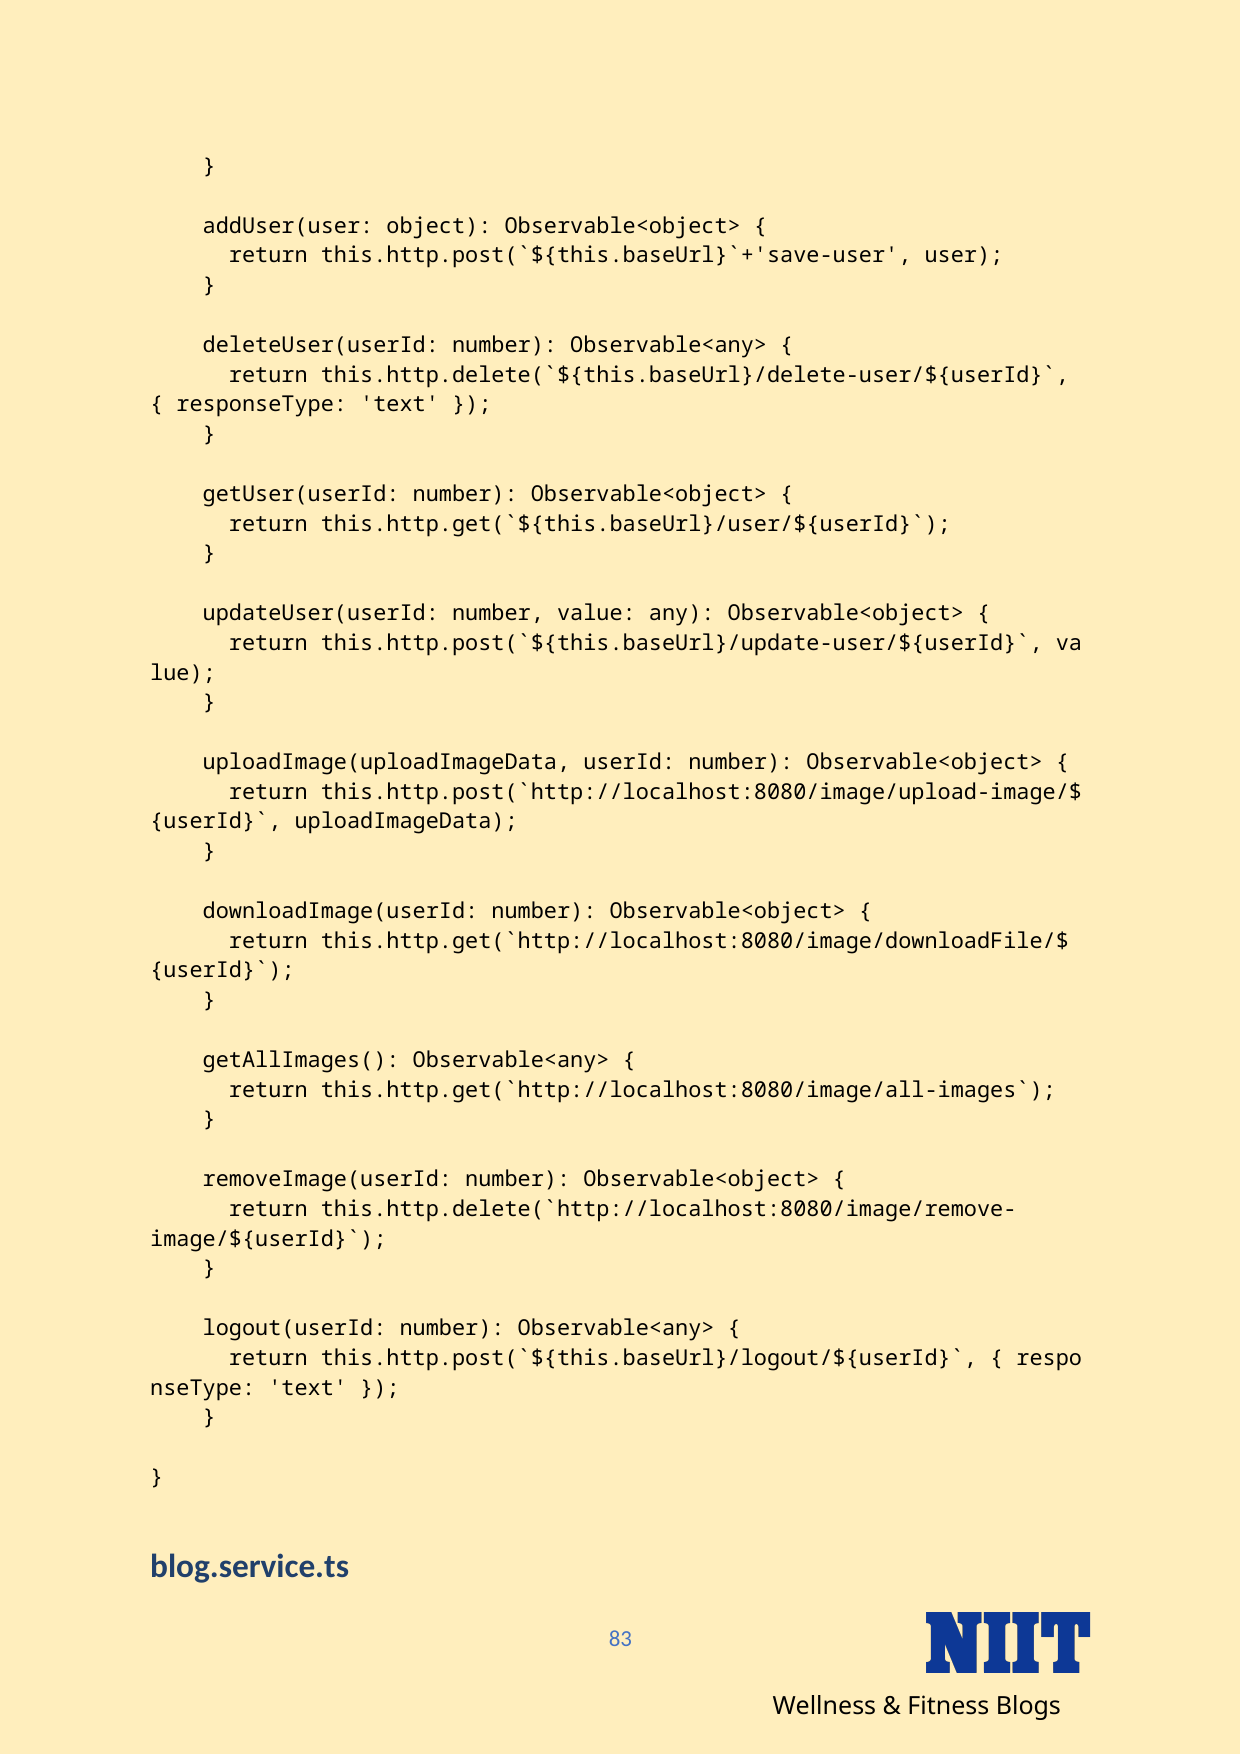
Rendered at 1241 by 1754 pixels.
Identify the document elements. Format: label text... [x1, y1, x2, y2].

text } [150, 984, 1090, 1014]
picture [926, 1612, 1091, 1673]
text } [150, 537, 1090, 567]
text return this.http.delete(`${this.baseUrl}/delete-user/${userId}`, { responseType: 'text' }); [150, 358, 1090, 418]
text } [150, 418, 1090, 448]
text } [150, 835, 1090, 865]
text return this.http.post(`${this.baseUrl}`+'save-user', user); [150, 239, 1090, 269]
text return this.http.get(`${this.baseUrl}/user/${userId}`); [150, 507, 1090, 537]
text return this.http.delete(`http://localhost:8080/image/remove-image/${userId}`); [150, 1193, 1090, 1252]
text } [150, 1252, 1090, 1282]
text updateUser(userId: number, value: any): Observable<object> { [150, 597, 1090, 627]
text downloadImage(userId: number): Observable<object> { [150, 895, 1090, 924]
text } [150, 686, 1090, 716]
text getUser(userId: number): Observable<object> { [150, 478, 1090, 507]
text getAllImages(): Observable<any> { [150, 1044, 1090, 1073]
text addUser(user: object): Observable<object> { [150, 209, 1090, 239]
text return this.http.post(`http://localhost:8080/image/upload-image/${userId}`, uploadImageData); [150, 776, 1090, 835]
text logout(userId: number): Observable<any> { [150, 1312, 1090, 1342]
text } [150, 1103, 1090, 1133]
text return this.http.post(`${this.baseUrl}/update-user/${userId}`, value); [150, 627, 1090, 686]
text uploadImage(uploadImageData, userId: number): Observable<object> { [150, 746, 1090, 776]
text } [150, 150, 1090, 180]
text return this.http.get(`http://localhost:8080/image/downloadFile/${userId}`); [150, 924, 1090, 984]
text } [150, 1401, 1090, 1431]
text removeImage(userId: number): Observable<object> { [150, 1163, 1090, 1193]
text return this.http.get(`http://localhost:8080/image/all-images`); [150, 1073, 1090, 1103]
text deleteUser(userId: number): Observable<any> { [150, 329, 1090, 358]
text } [150, 1461, 1090, 1491]
text } [150, 269, 1090, 299]
text blog.service.ts [150, 1545, 1090, 1586]
text return this.http.post(`${this.baseUrl}/logout/${userId}`, { responseType: 'text' }); [150, 1342, 1090, 1401]
